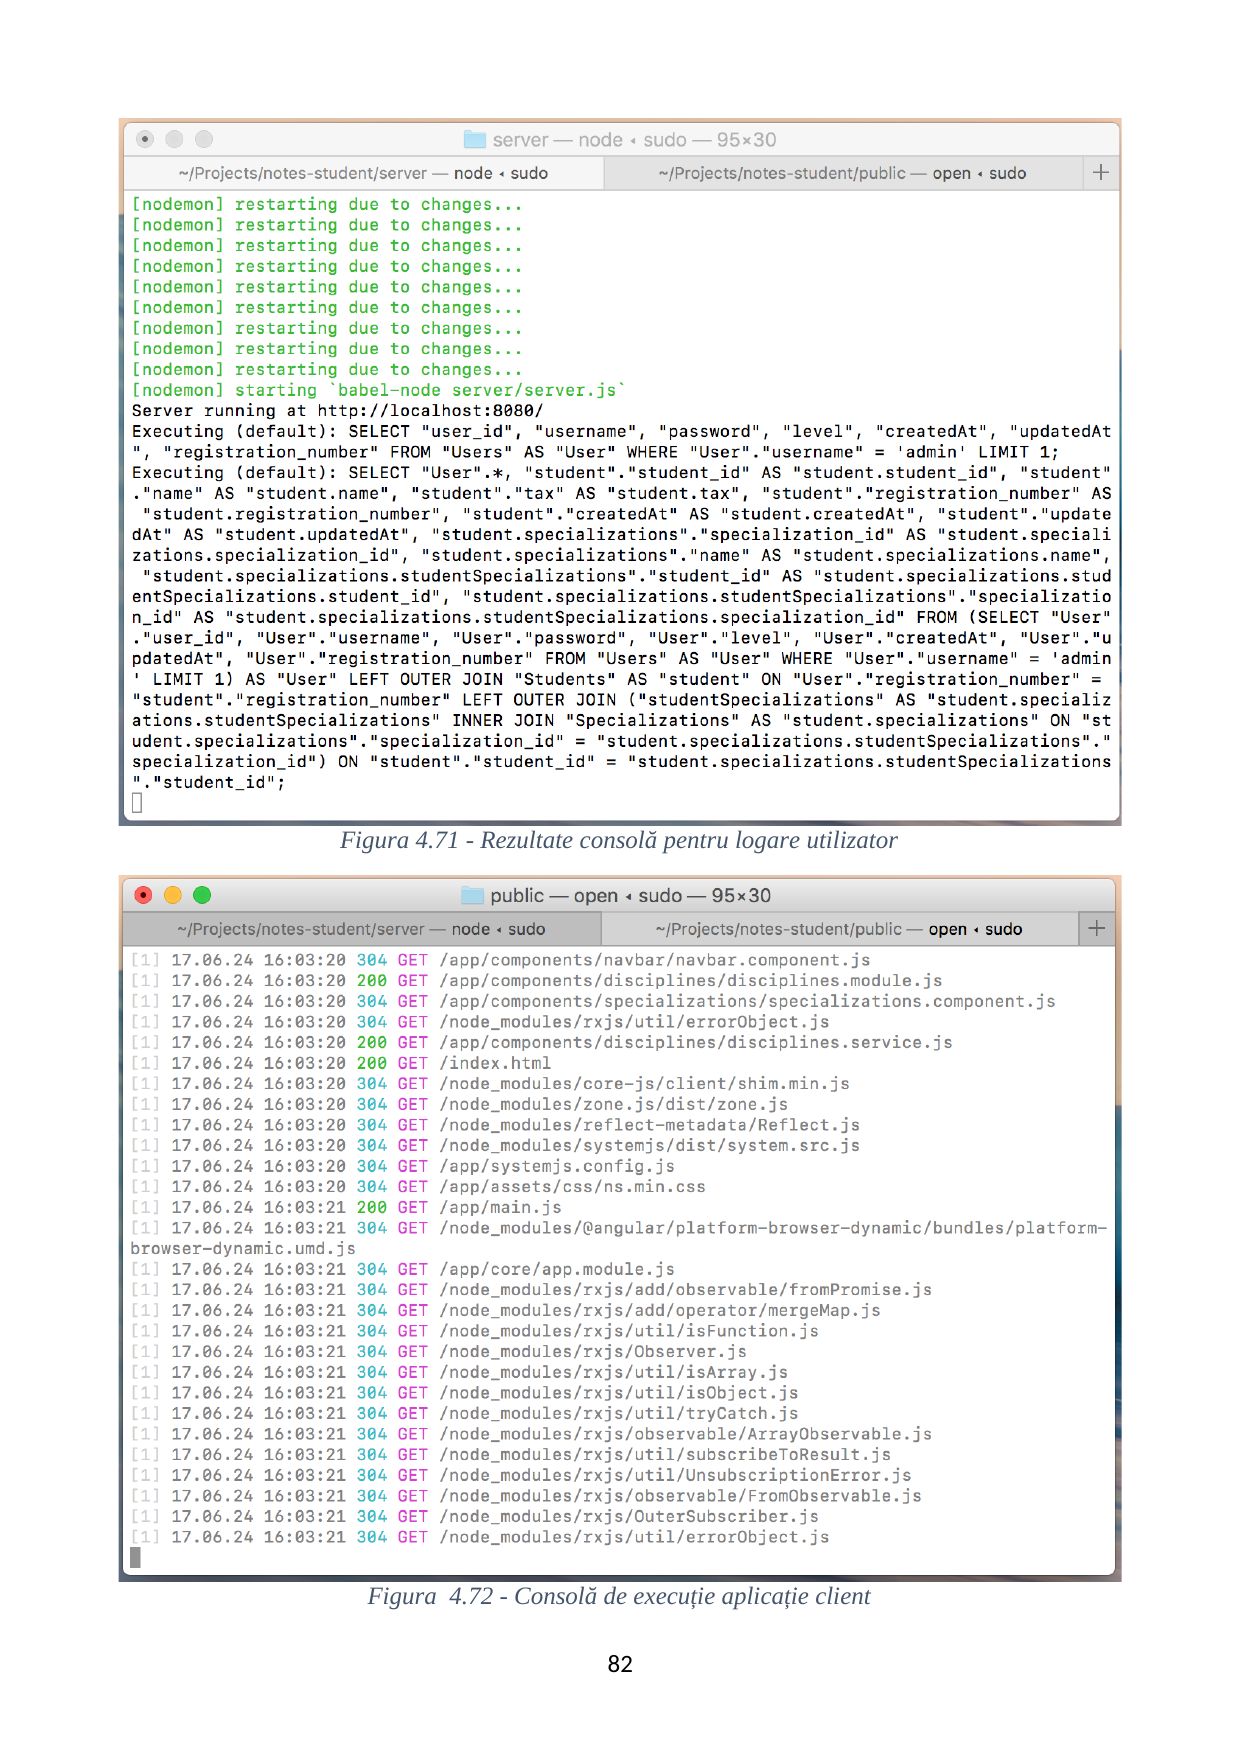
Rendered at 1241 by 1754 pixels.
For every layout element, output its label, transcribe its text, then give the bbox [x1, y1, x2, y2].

picture [118, 875, 1122, 1582]
picture [118, 118, 1122, 826]
